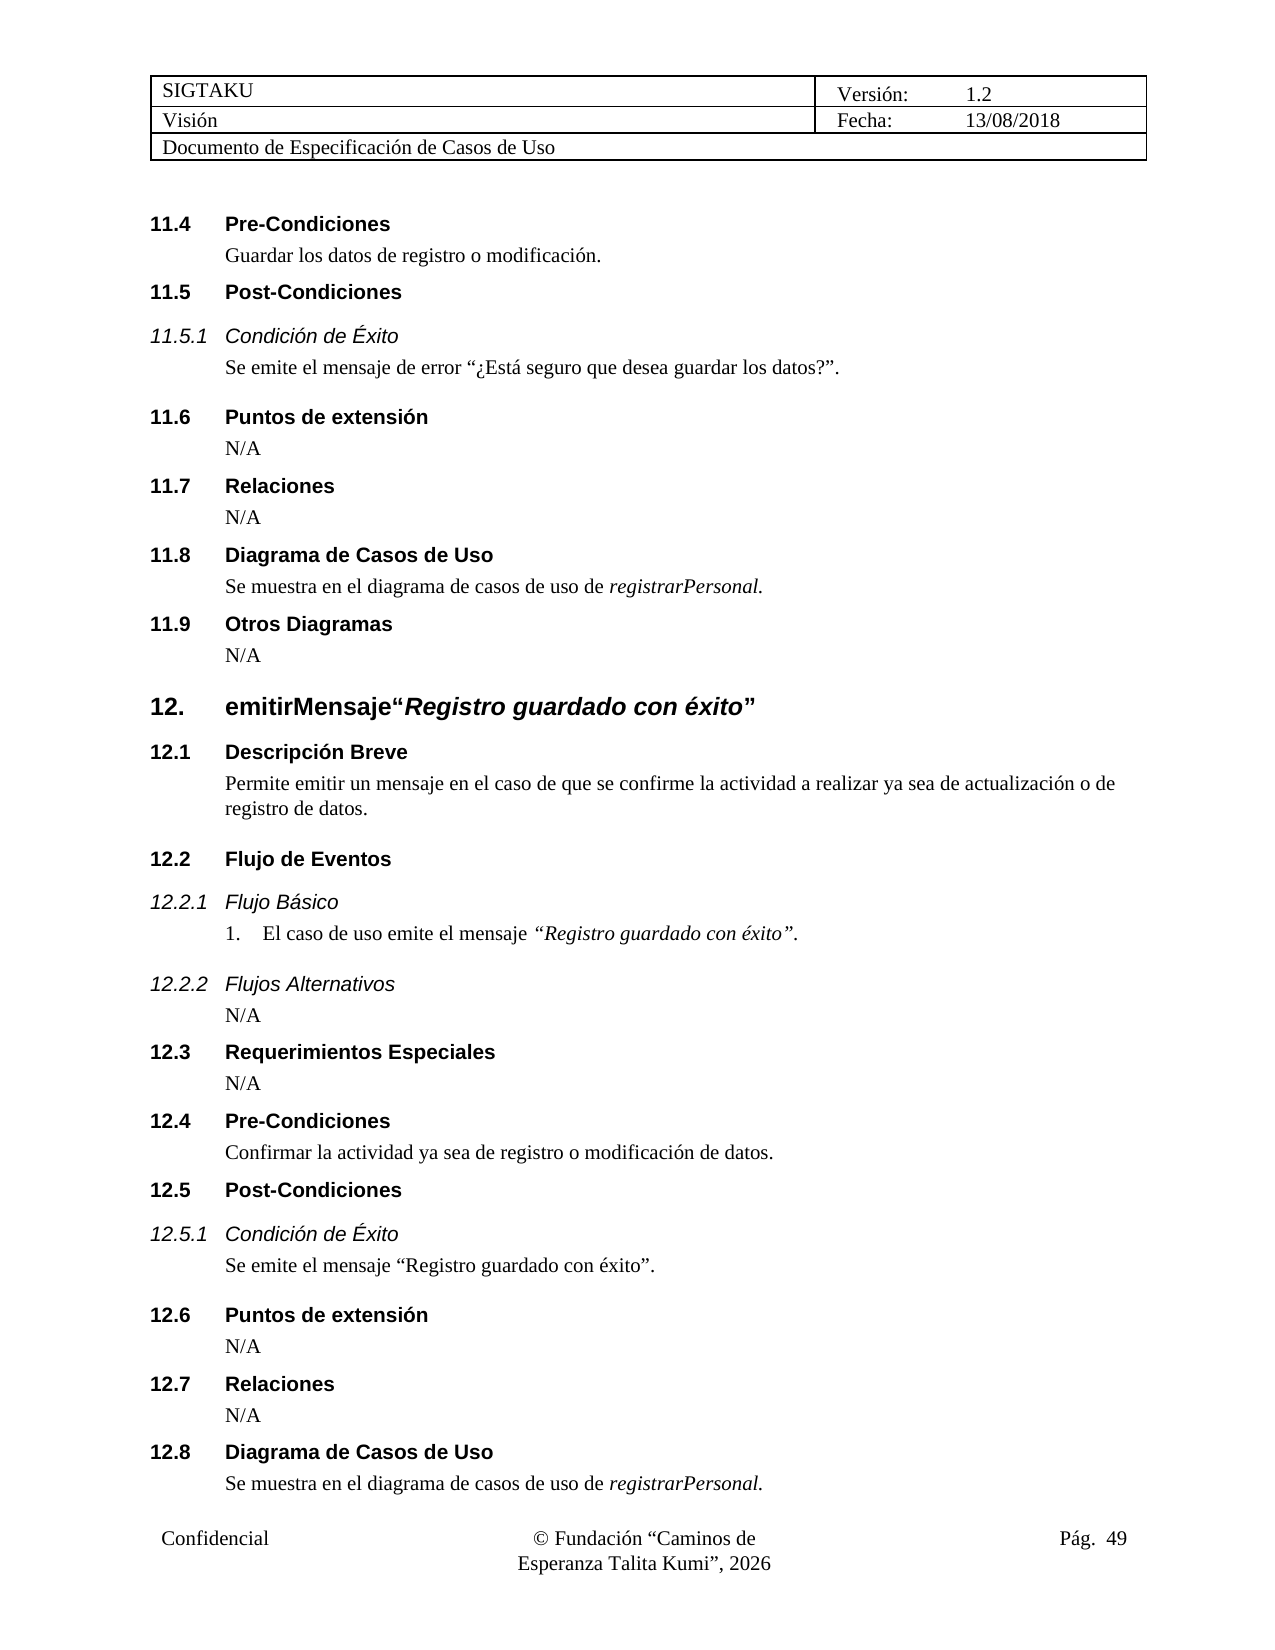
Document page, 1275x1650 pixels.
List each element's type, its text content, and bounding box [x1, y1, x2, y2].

text Confirmar la actividad ya sea de registro o modificación de datos. [225, 1139, 1125, 1164]
subtitle Relaciones [150, 473, 1125, 498]
text N/A [225, 504, 1125, 529]
subtitle Flujo de Eventos [150, 845, 1125, 870]
subtitle Puntos de extensión [150, 404, 1125, 429]
subtitle Pre-Condiciones [150, 210, 1125, 235]
text N/A [225, 1333, 1125, 1358]
subtitle Post-Condiciones [150, 1177, 1125, 1202]
subtitle Pre-Condiciones [150, 1108, 1125, 1133]
text Permite emitir un mensaje en el caso de que se confirme la actividad a realizar ya sea de actualización o de registro de datos. [225, 770, 1125, 820]
subtitle Condición de Éxito [150, 323, 1125, 348]
subtitle Puntos de extensión [150, 1302, 1125, 1327]
text Se emite el mensaje “Registro guardado con éxito”. [225, 1252, 1125, 1277]
list El caso de uso emite el mensaje “Registro guardado con éxito”. [225, 920, 1125, 945]
text N/A [225, 1070, 1125, 1095]
subtitle Descripción Breve [150, 739, 1125, 764]
text N/A [225, 1402, 1125, 1427]
subtitle Flujos Alternativos [150, 970, 1125, 995]
subtitle Condición de Éxito [150, 1220, 1125, 1245]
text N/A [225, 642, 1125, 667]
text Se muestra en el diagrama de casos de uso de registrarPersonal. [225, 573, 1125, 598]
subtitle Diagrama de Casos de Uso [150, 542, 1125, 567]
subtitle Flujo Básico [150, 889, 1125, 914]
text Guardar los datos de registro o modificación. [225, 242, 1125, 267]
subtitle Post-Condiciones [150, 279, 1125, 304]
subtitle Requerimientos Especiales [150, 1039, 1125, 1064]
subtitle Otros Diagramas [150, 610, 1125, 635]
subtitle Relaciones [150, 1370, 1125, 1395]
text Se emite el mensaje de error “¿Está seguro que desea guardar los datos?”. [225, 354, 1125, 379]
text Se muestra en el diagrama de casos de uso de registrarPersonal. [225, 1470, 1125, 1495]
text N/A [225, 435, 1125, 460]
subtitle Diagrama de Casos de Uso [150, 1439, 1125, 1464]
subtitle emitirMensaje“Registro guardado con éxito” [150, 692, 1125, 720]
text N/A [225, 1002, 1125, 1027]
